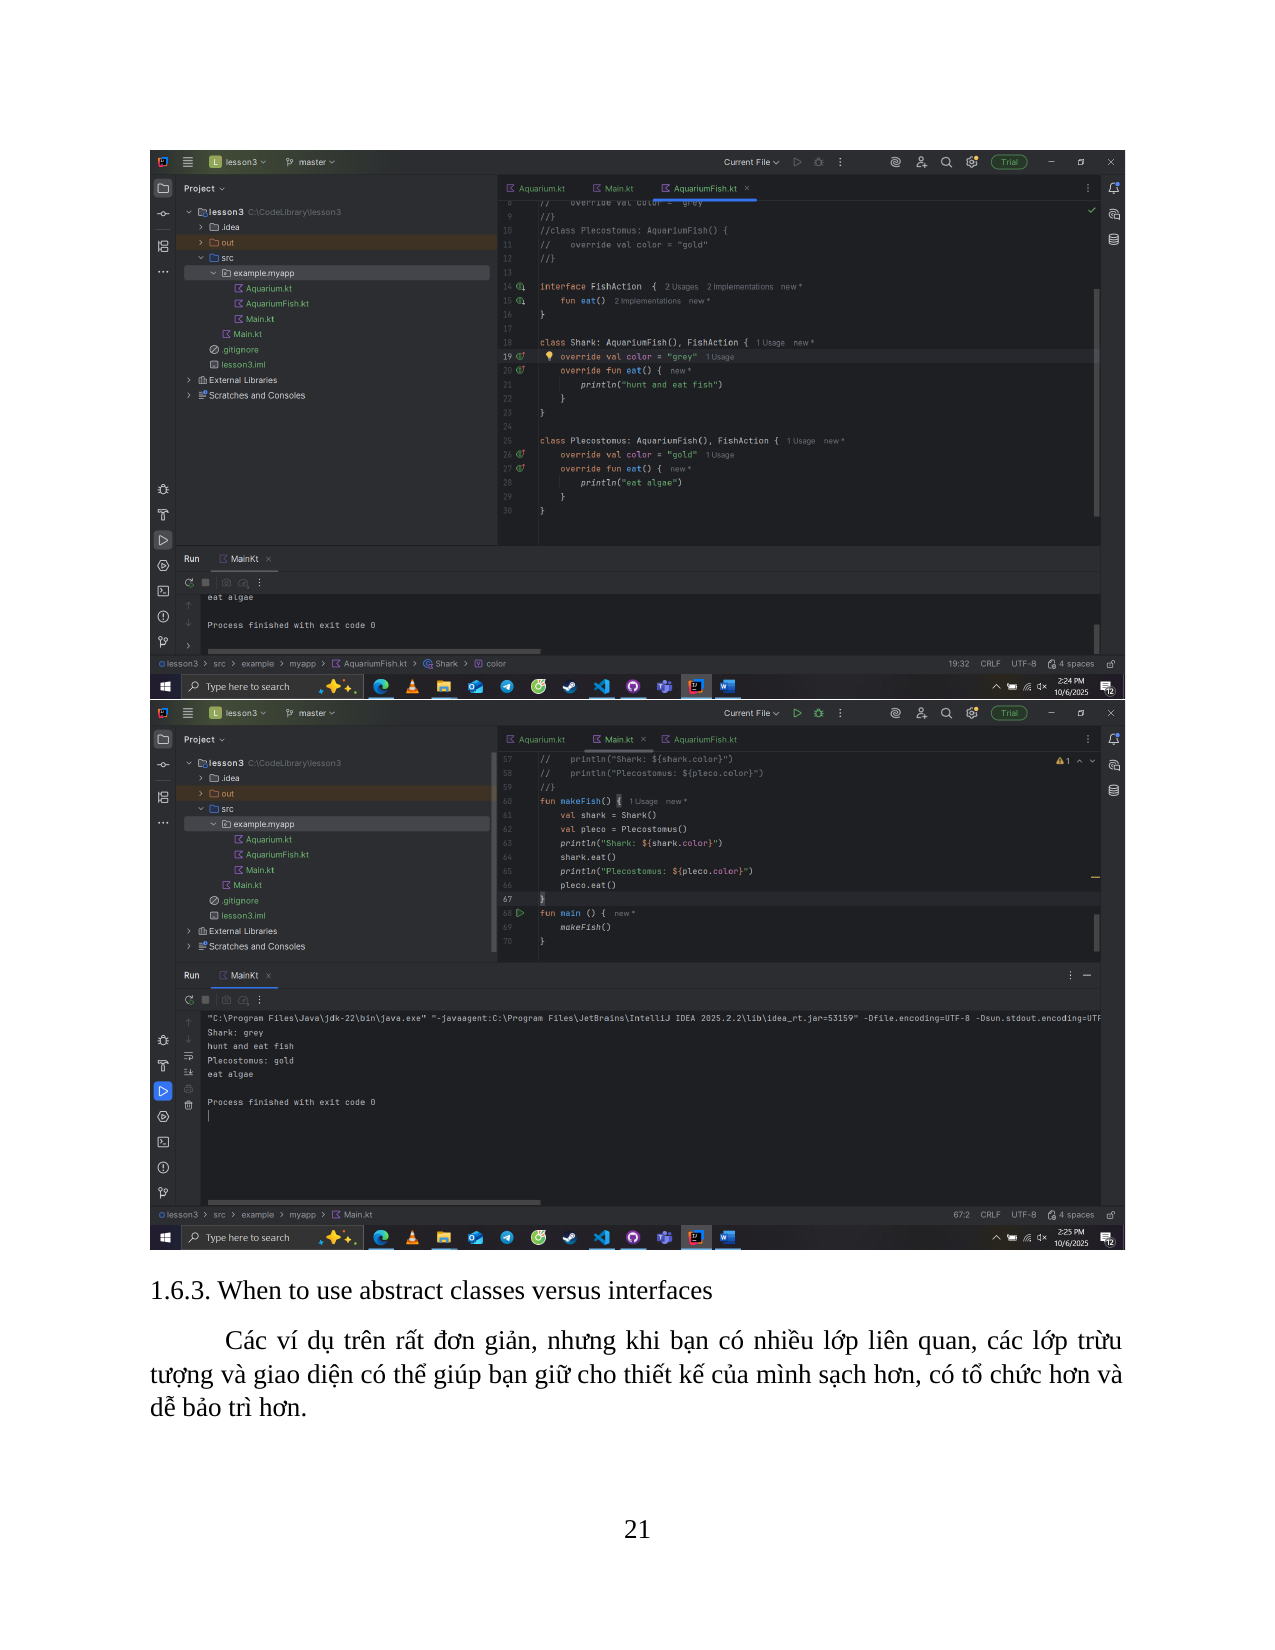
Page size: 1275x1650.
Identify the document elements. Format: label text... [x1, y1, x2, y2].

picture [150, 150, 1125, 699]
subtitle 1.6.3. When to use abstract classes versus interfaces [150, 1274, 1125, 1305]
picture [150, 700, 1125, 1250]
text Các ví dụ trên rất đơn giản, nhưng khi bạn có nhiều lớp liên quan, các lớp trừu tượng và giao diện có thể giúp bạn giữ cho thiết kế của mình sạch hơn, có tổ chức hơn và dễ bảo trì hơn. [150, 1324, 1125, 1423]
